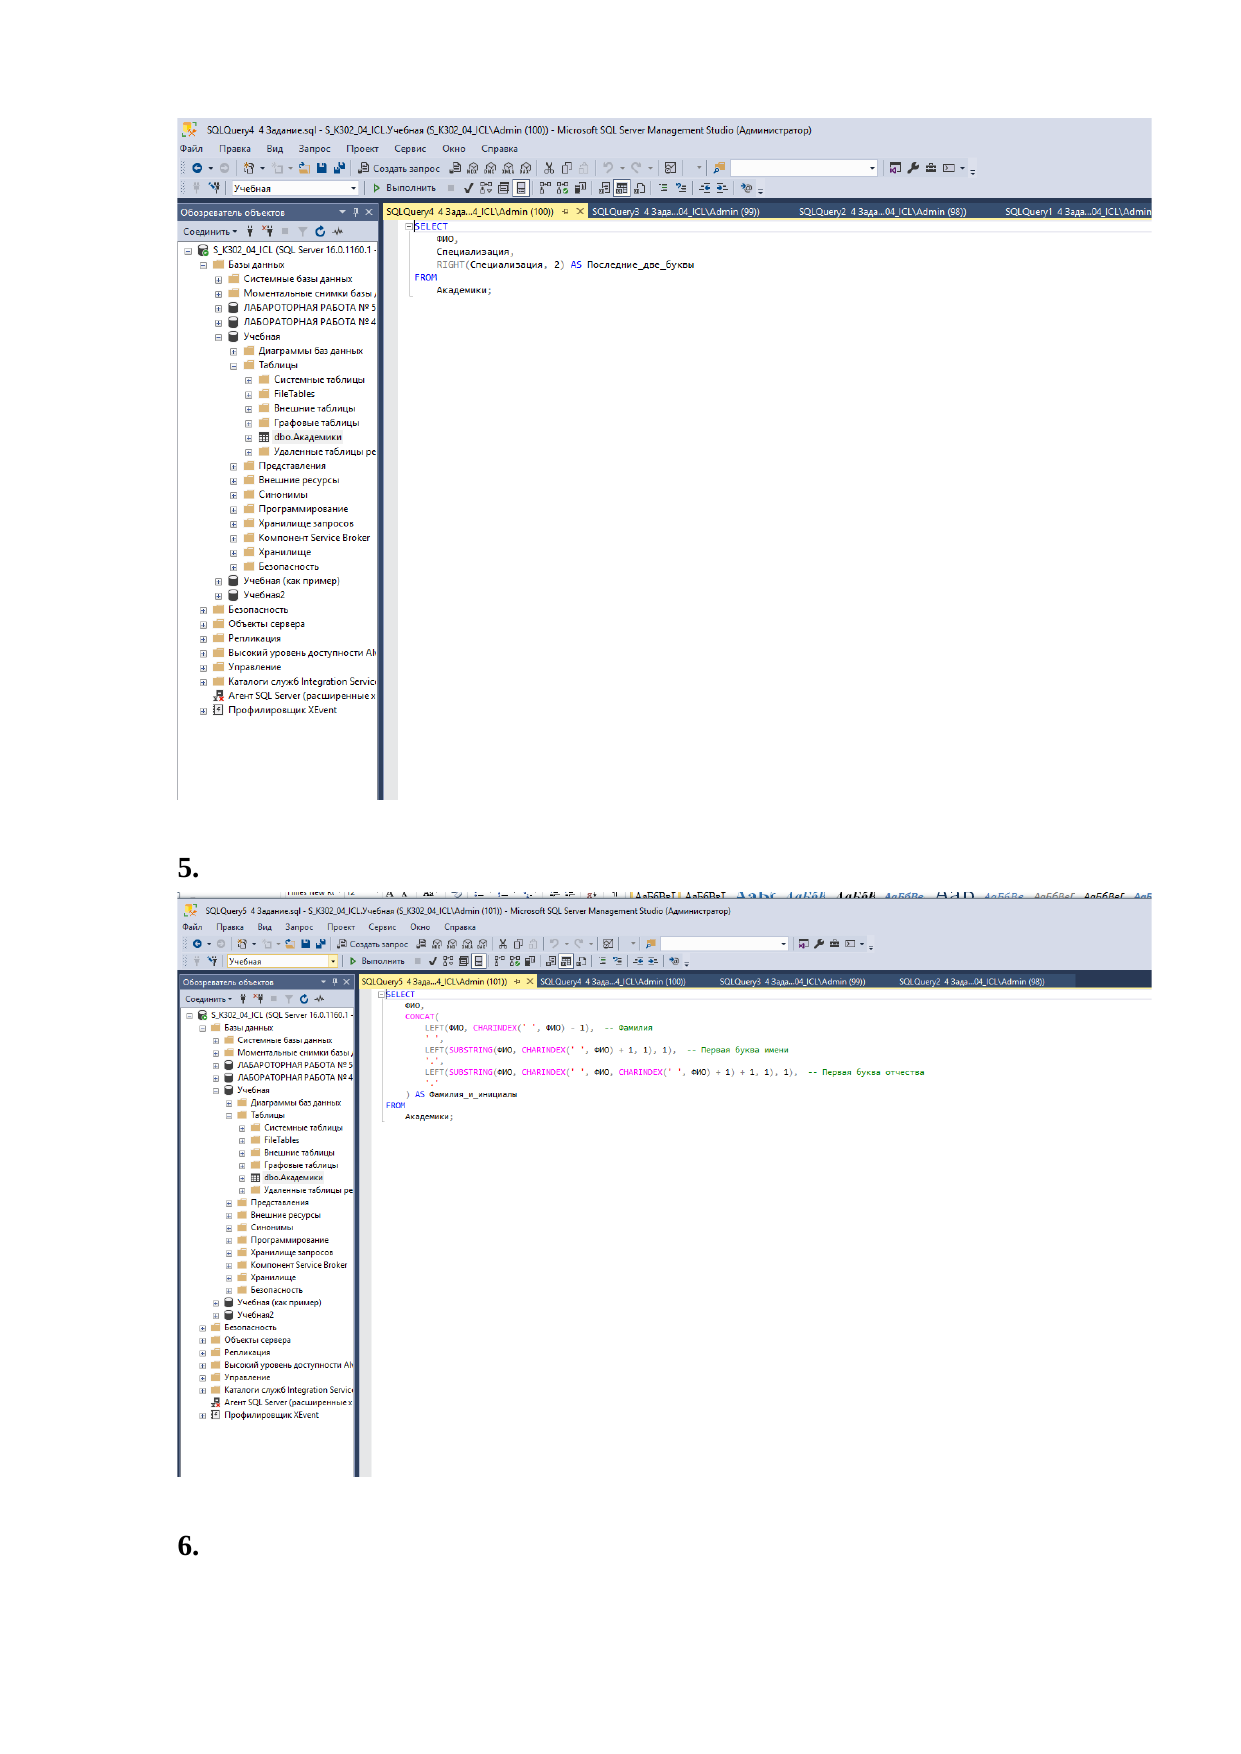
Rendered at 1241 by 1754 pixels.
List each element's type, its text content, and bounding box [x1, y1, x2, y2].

text 5. [177, 850, 1152, 884]
picture [177, 892, 1152, 1477]
text 6. [177, 1528, 1152, 1561]
picture [177, 118, 1152, 800]
